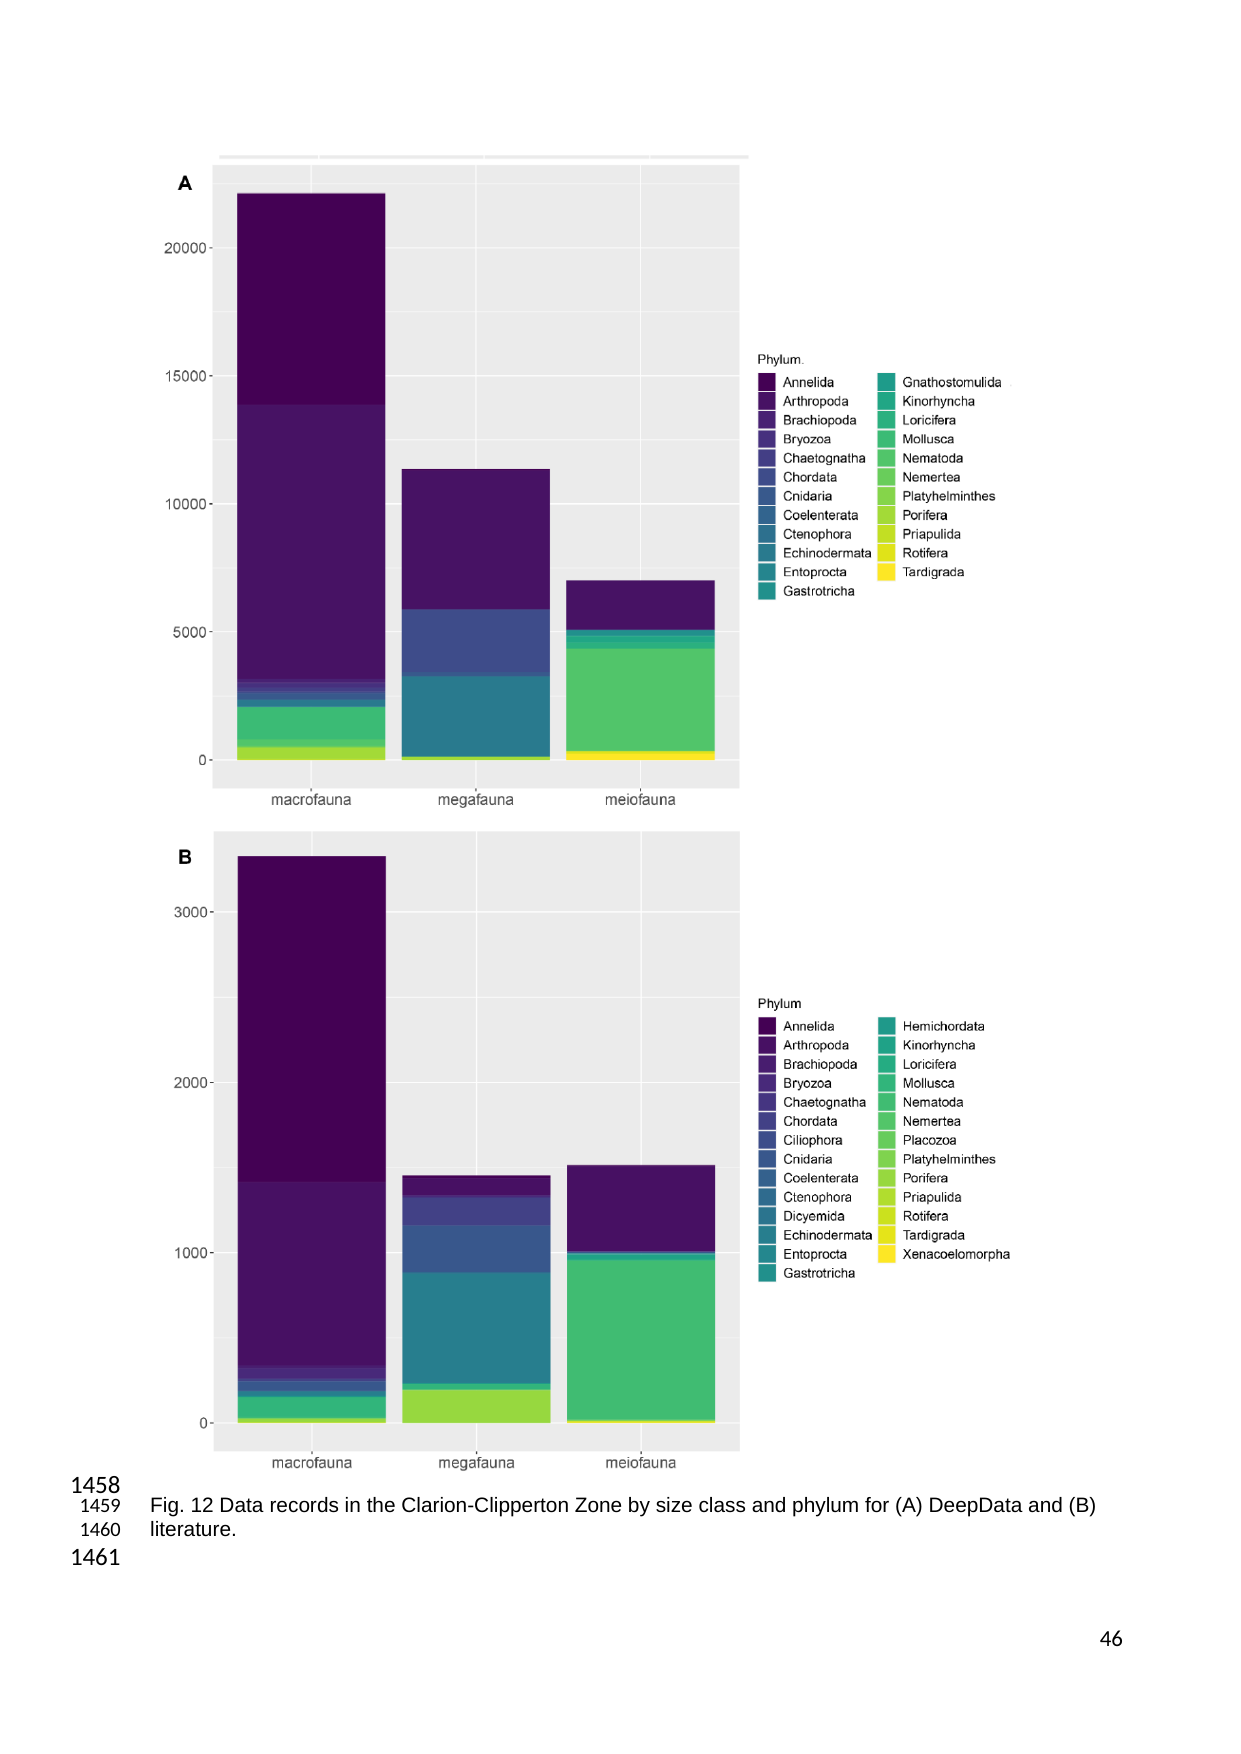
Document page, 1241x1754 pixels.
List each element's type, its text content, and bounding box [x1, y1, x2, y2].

text Fig. 12 Data records in the Clarion-Clipperton Zone by size class and phylum for (A) DeepData and (B) literature. [150, 1493, 1123, 1541]
picture [150, 150, 1019, 1494]
